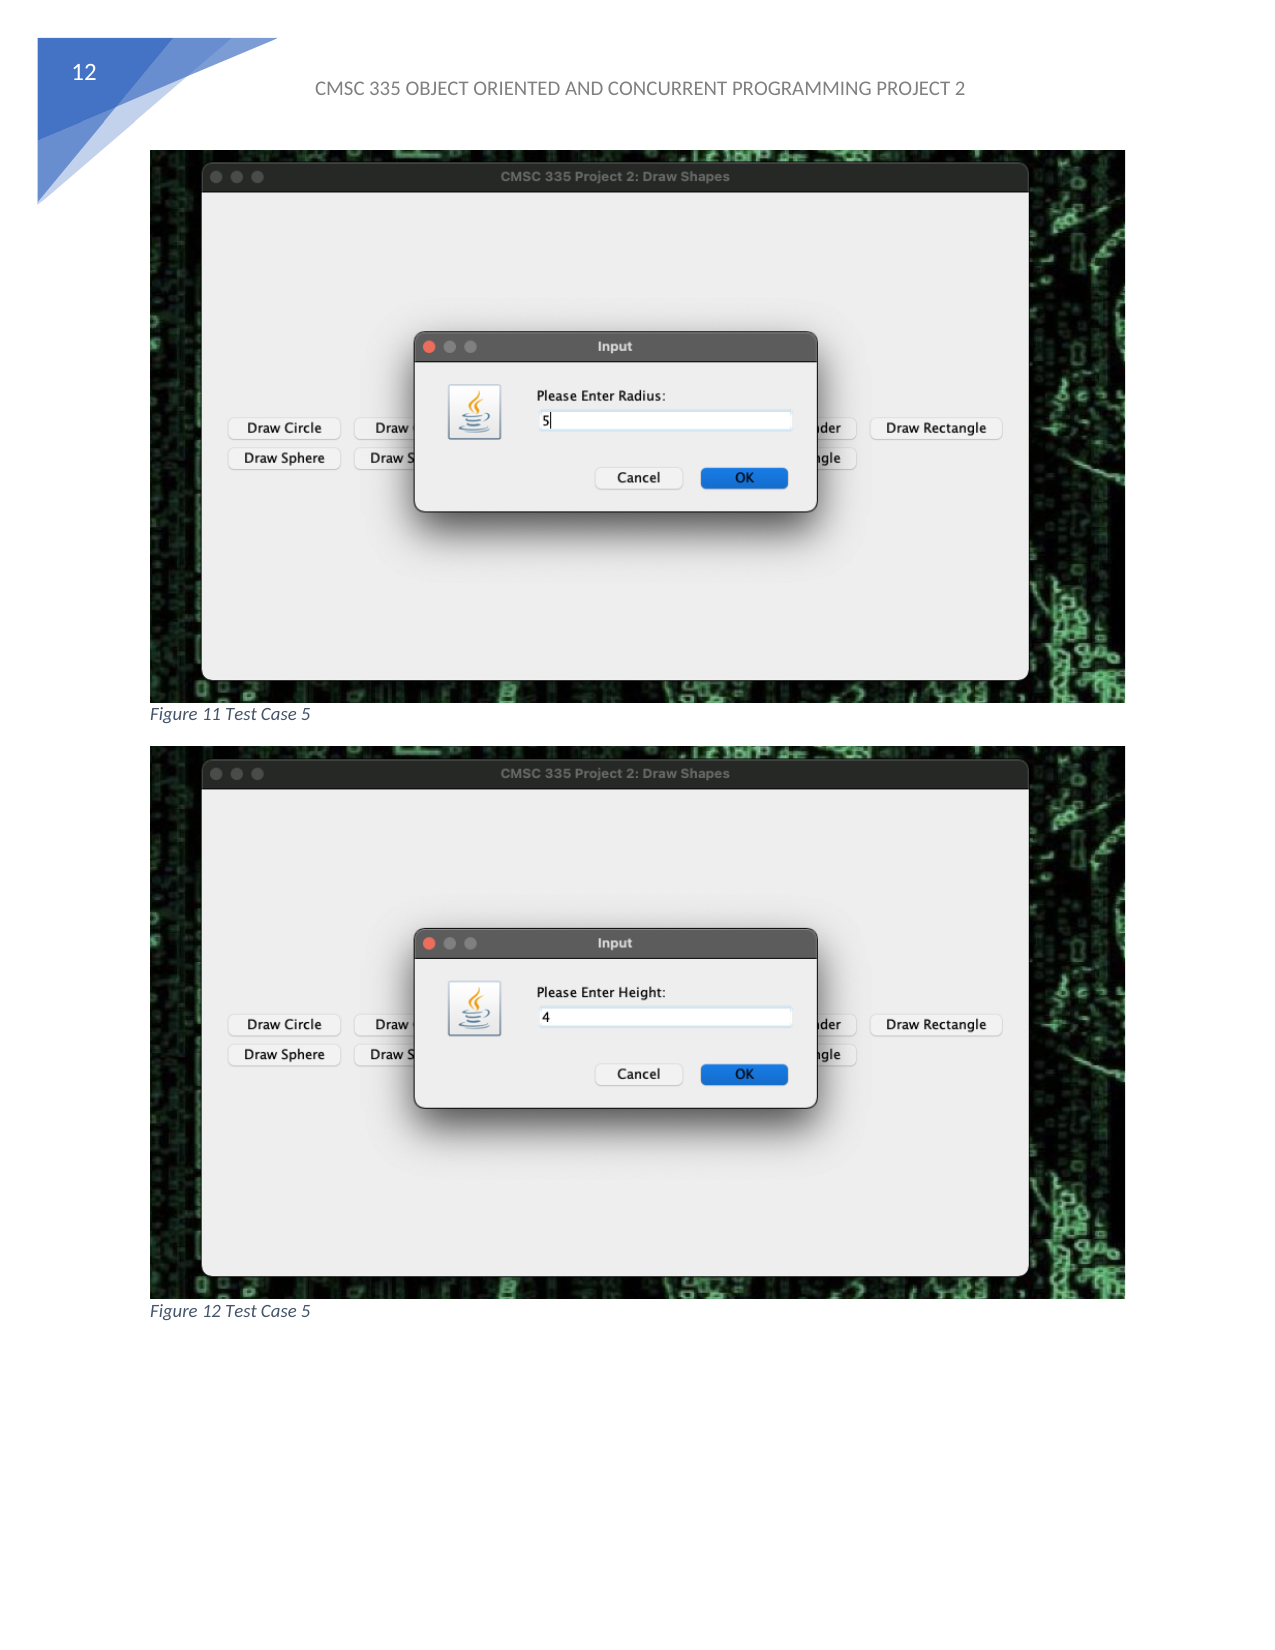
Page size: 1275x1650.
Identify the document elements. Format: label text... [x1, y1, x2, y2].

picture [37, 37, 1125, 703]
picture [150, 746, 1125, 1299]
